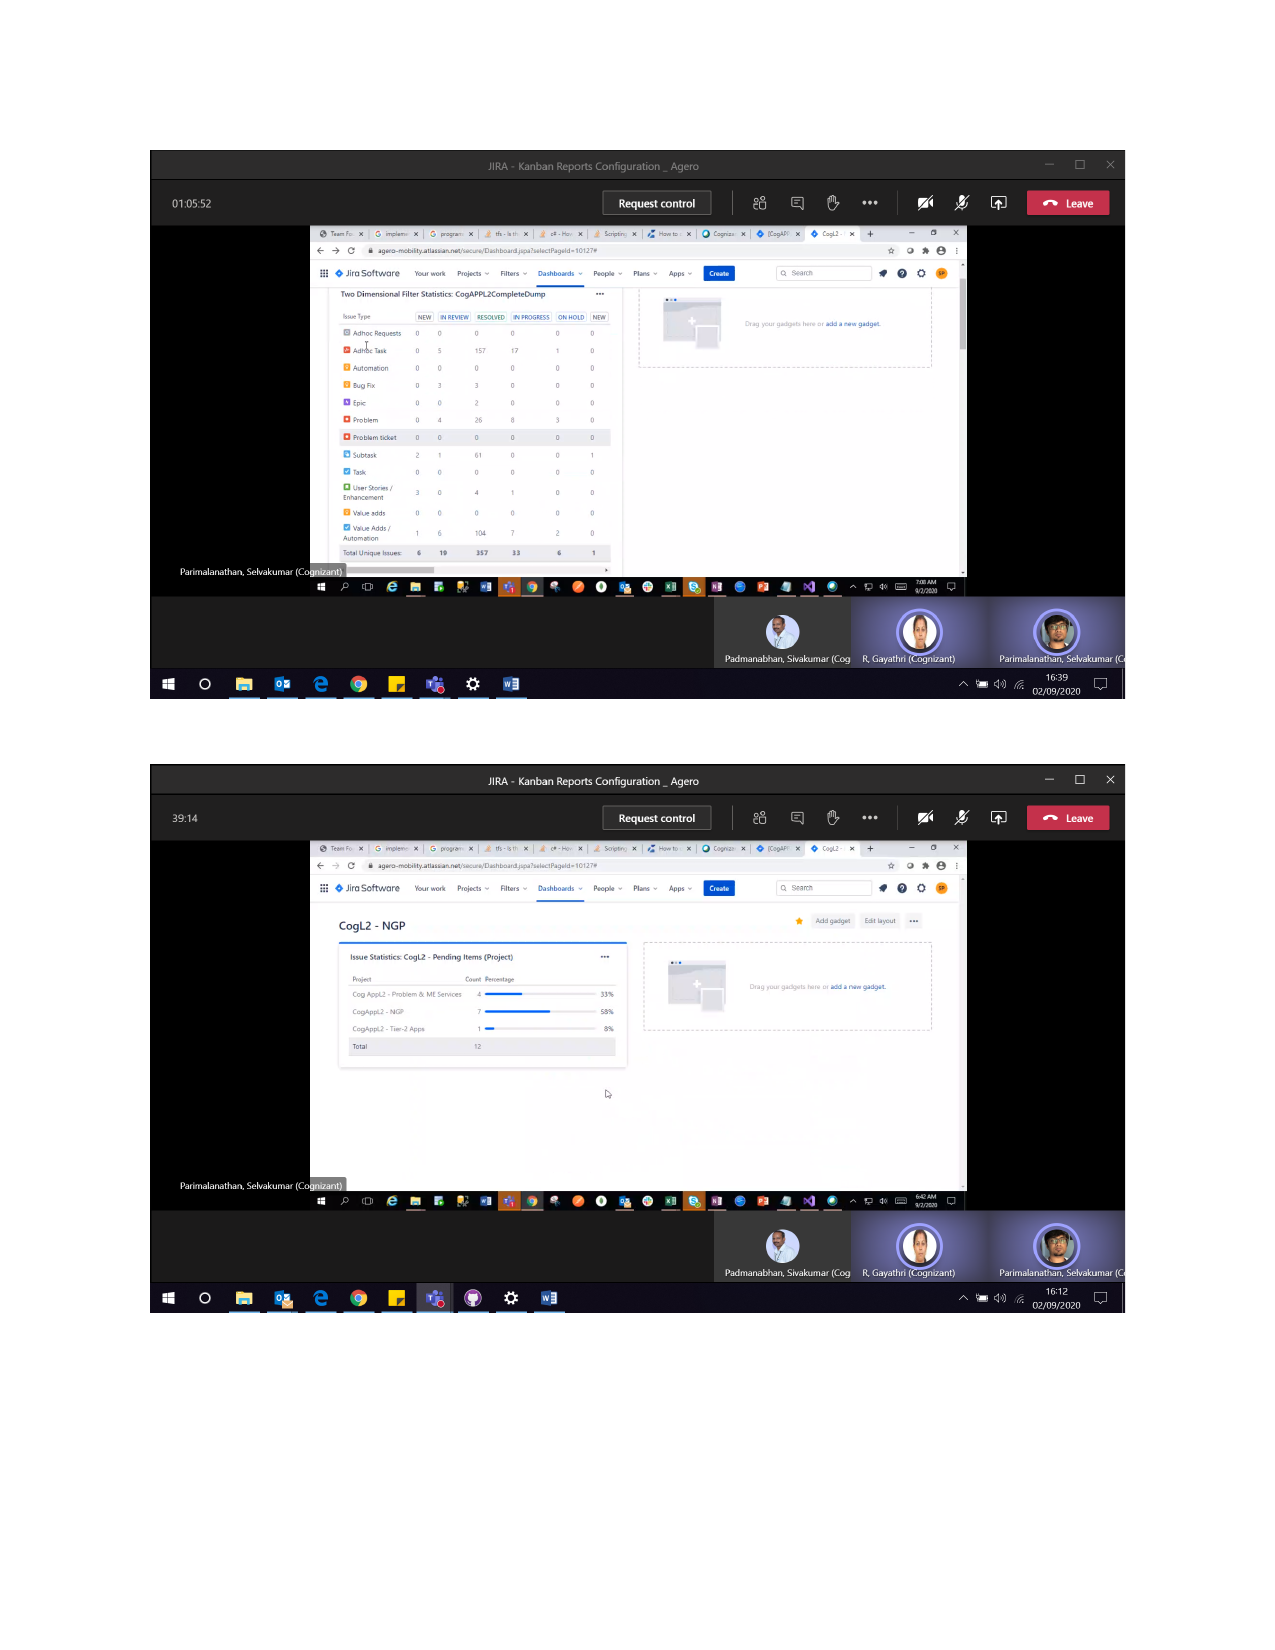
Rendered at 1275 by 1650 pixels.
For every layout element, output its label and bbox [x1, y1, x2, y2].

picture [150, 150, 1125, 699]
picture [150, 764, 1125, 1313]
